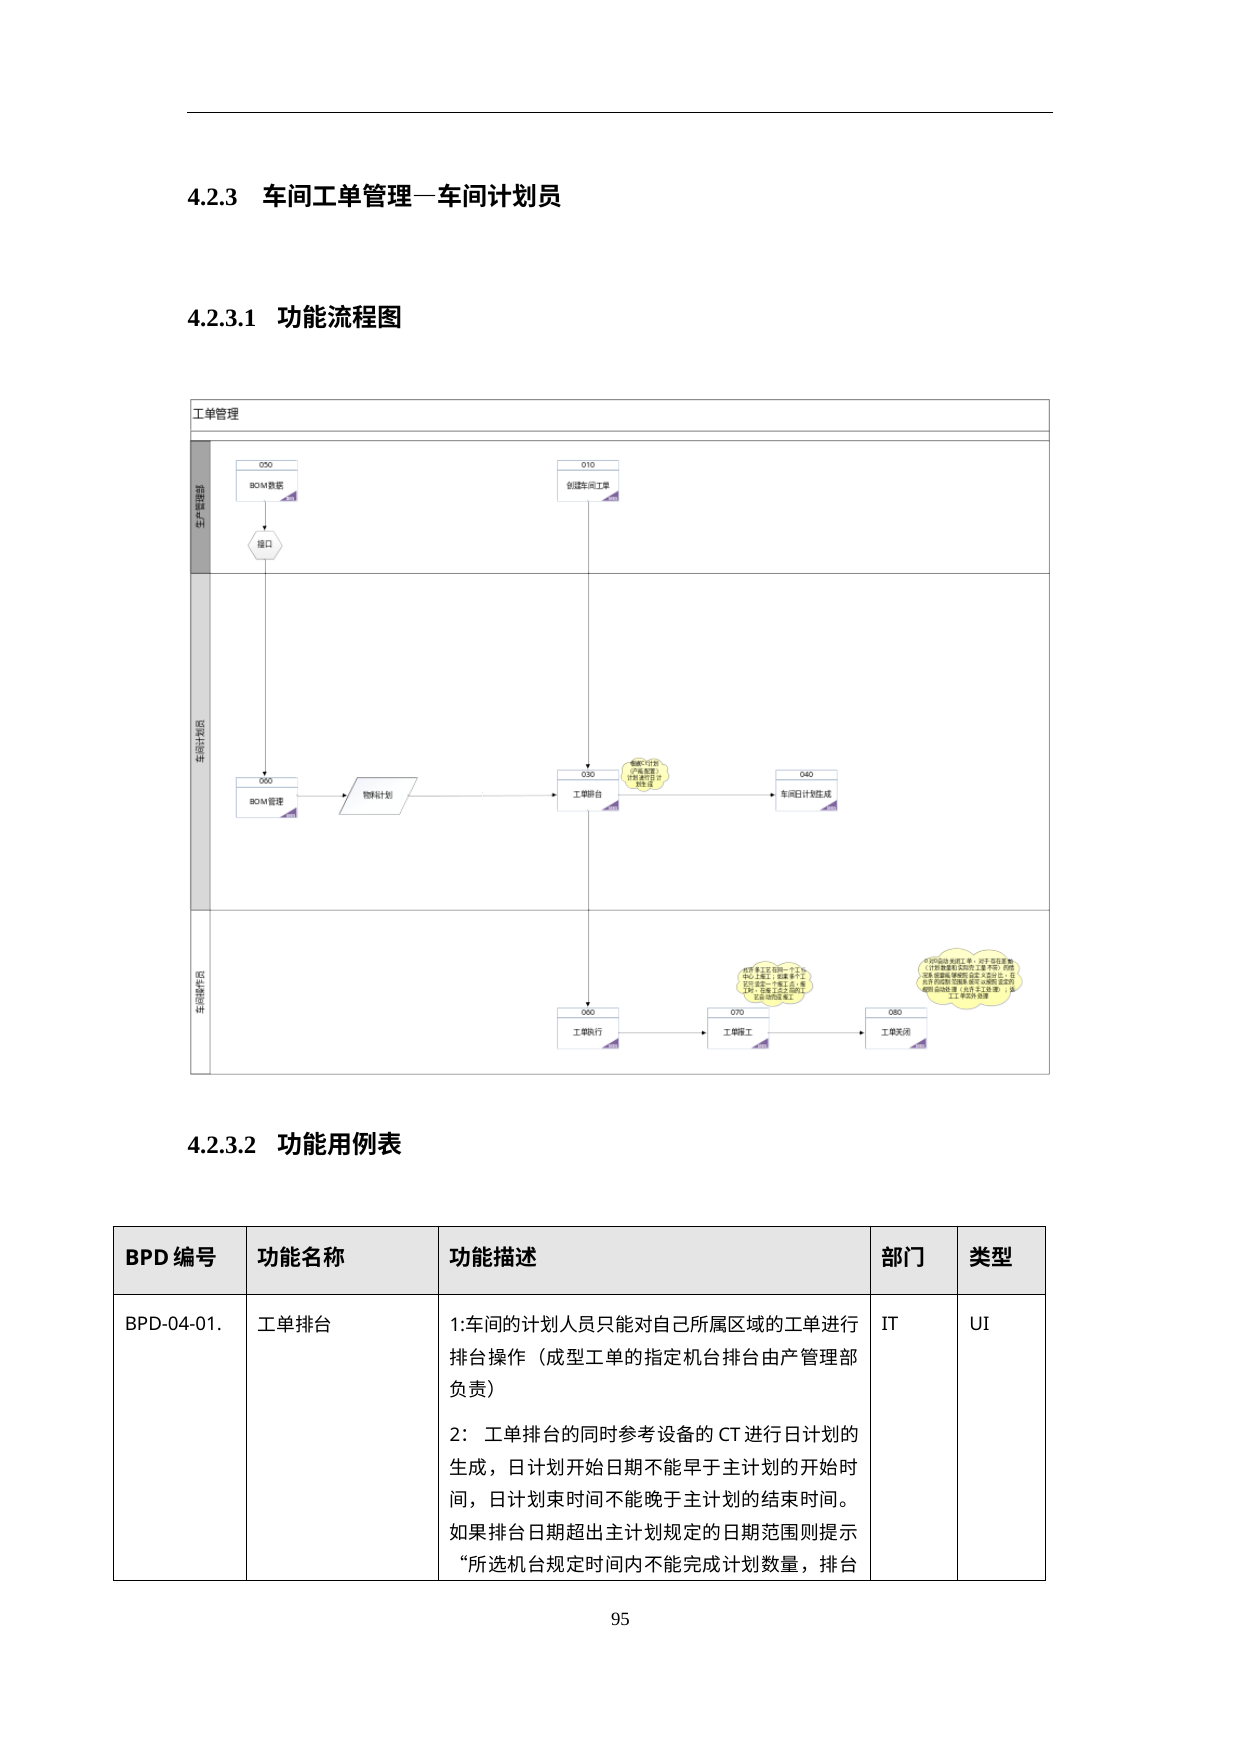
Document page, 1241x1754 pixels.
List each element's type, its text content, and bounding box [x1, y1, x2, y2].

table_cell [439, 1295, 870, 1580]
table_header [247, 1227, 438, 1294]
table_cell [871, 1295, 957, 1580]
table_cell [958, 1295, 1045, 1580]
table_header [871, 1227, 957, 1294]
subtitle 车间工单管理—车间计划员 [187, 162, 1053, 227]
subtitle 功能流程图 [187, 283, 1053, 348]
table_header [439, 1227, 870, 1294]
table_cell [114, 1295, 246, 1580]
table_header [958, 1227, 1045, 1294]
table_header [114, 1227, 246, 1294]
subtitle 功能用例表 [187, 1110, 1053, 1175]
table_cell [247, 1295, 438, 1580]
